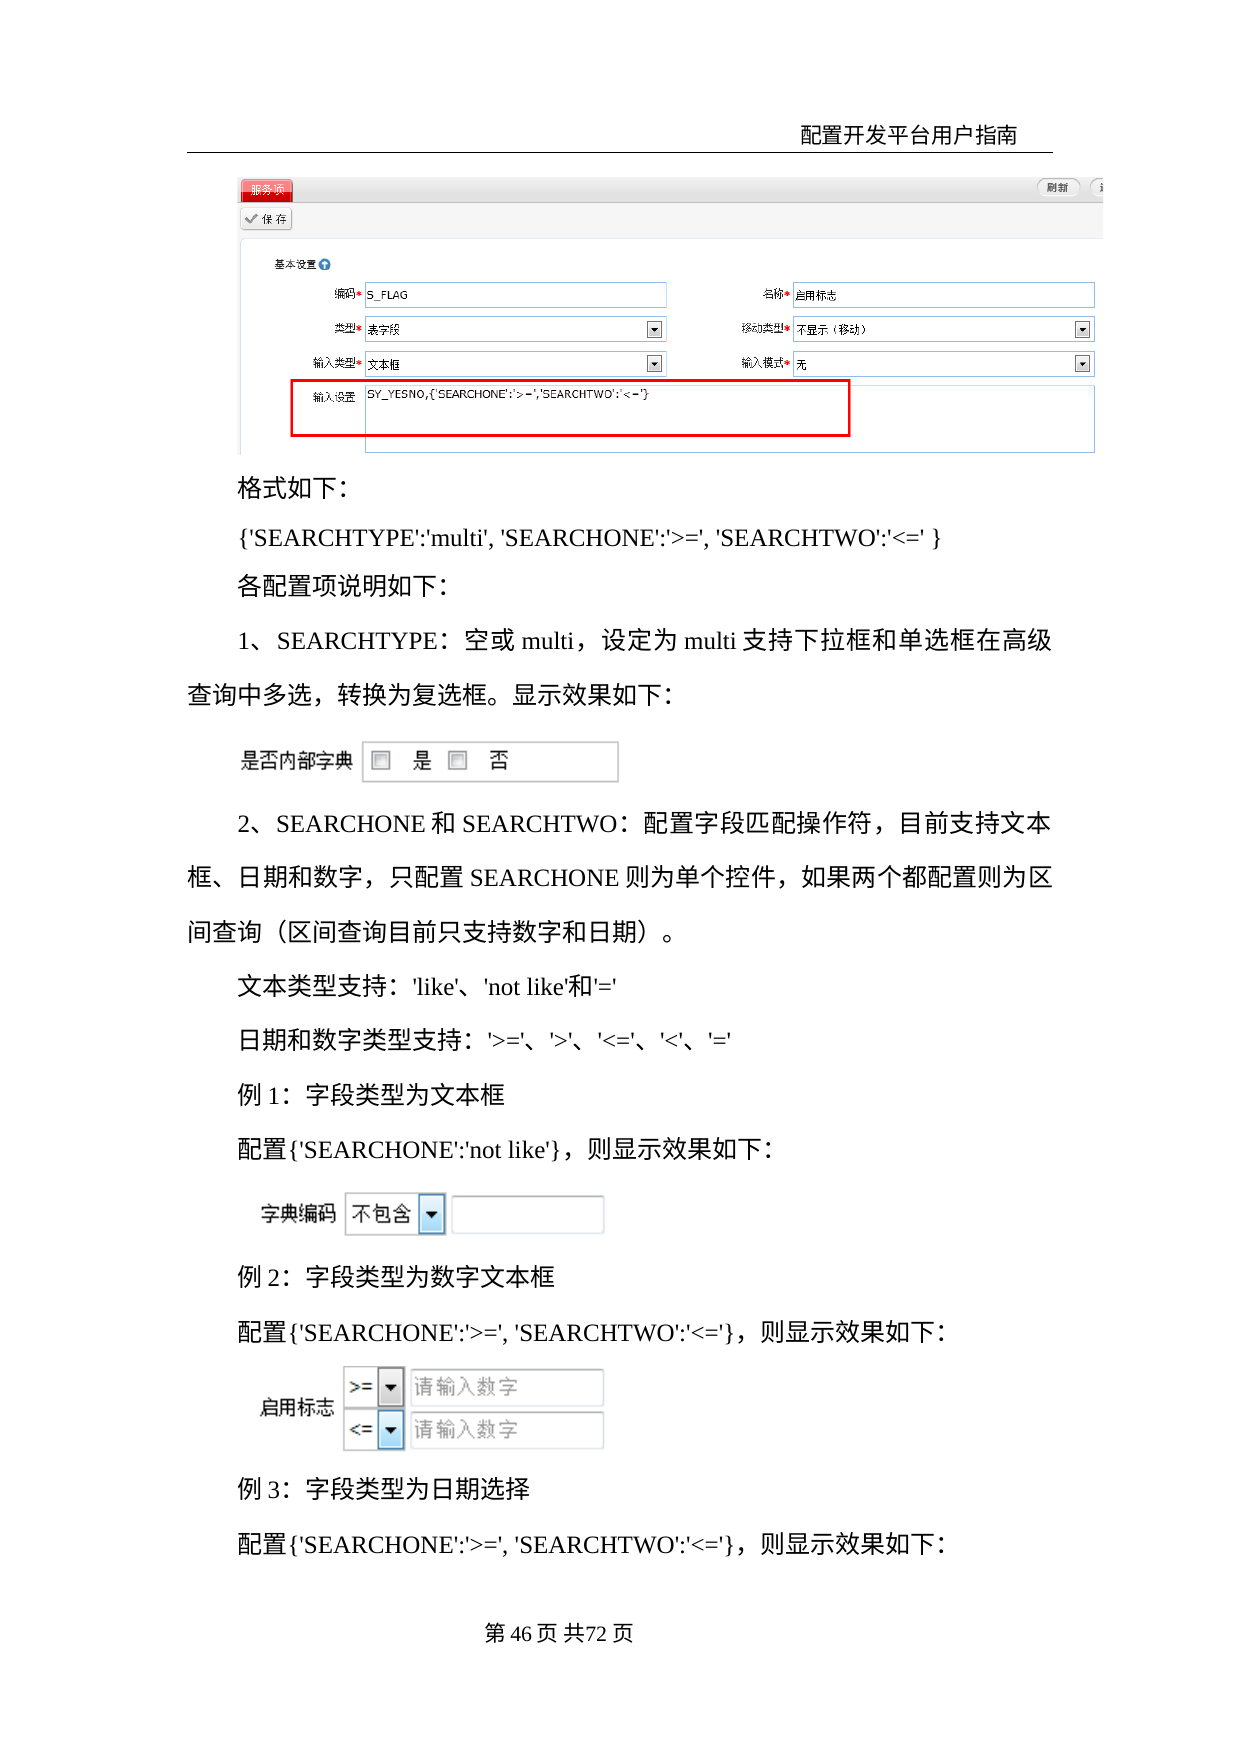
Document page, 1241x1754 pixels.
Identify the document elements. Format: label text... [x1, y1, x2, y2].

text 日期和数字类型支持：'>='、'>'、'<='、'<'、'=' [187, 1021, 1053, 1057]
text 配置{'SEARCHONE':'not like'}，则显示效果如下： [187, 1129, 1053, 1166]
text 文本类型支持：'like'、'not like'和'=' [187, 966, 1053, 1003]
picture [237, 1366, 650, 1456]
text 配置{'SEARCHONE':'>=', 'SEARCHTWO':'<='}，则显示效果如下： [187, 1312, 1053, 1348]
text 配置{'SEARCHONE':'>=', 'SEARCHTWO':'<='}，则显示效果如下： [187, 1524, 1053, 1561]
picture [237, 729, 652, 789]
text 例3：字段类型为日期选择 [187, 1470, 1053, 1506]
text {'SEARCHTYPE':'multi', 'SEARCHONE':'>=', 'SEARCHTWO':'<=' } [187, 523, 1053, 552]
text 格式如下： [187, 469, 1053, 505]
text 1、SEARCHTYPE：空或multi，设定为multi支持下拉框和单选框在高级查询中多选，转换为复选框。显示效果如下： [187, 621, 1053, 711]
text 例2：字段类型为数字文本框 [187, 1258, 1053, 1294]
text 2、SEARCHONE和SEARCHTWO：配置字段匹配操作符，目前支持文本框、日期和数字，只配置SEARCHONE则为单个控件，如果两个都配置则为区间查询（区间查询目前只支持数字和日期）。 [187, 803, 1053, 948]
text 例1：字段类型为文本框 [187, 1075, 1053, 1111]
text 各配置项说明如下： [187, 566, 1053, 603]
picture [237, 1183, 630, 1244]
picture [237, 177, 1104, 455]
